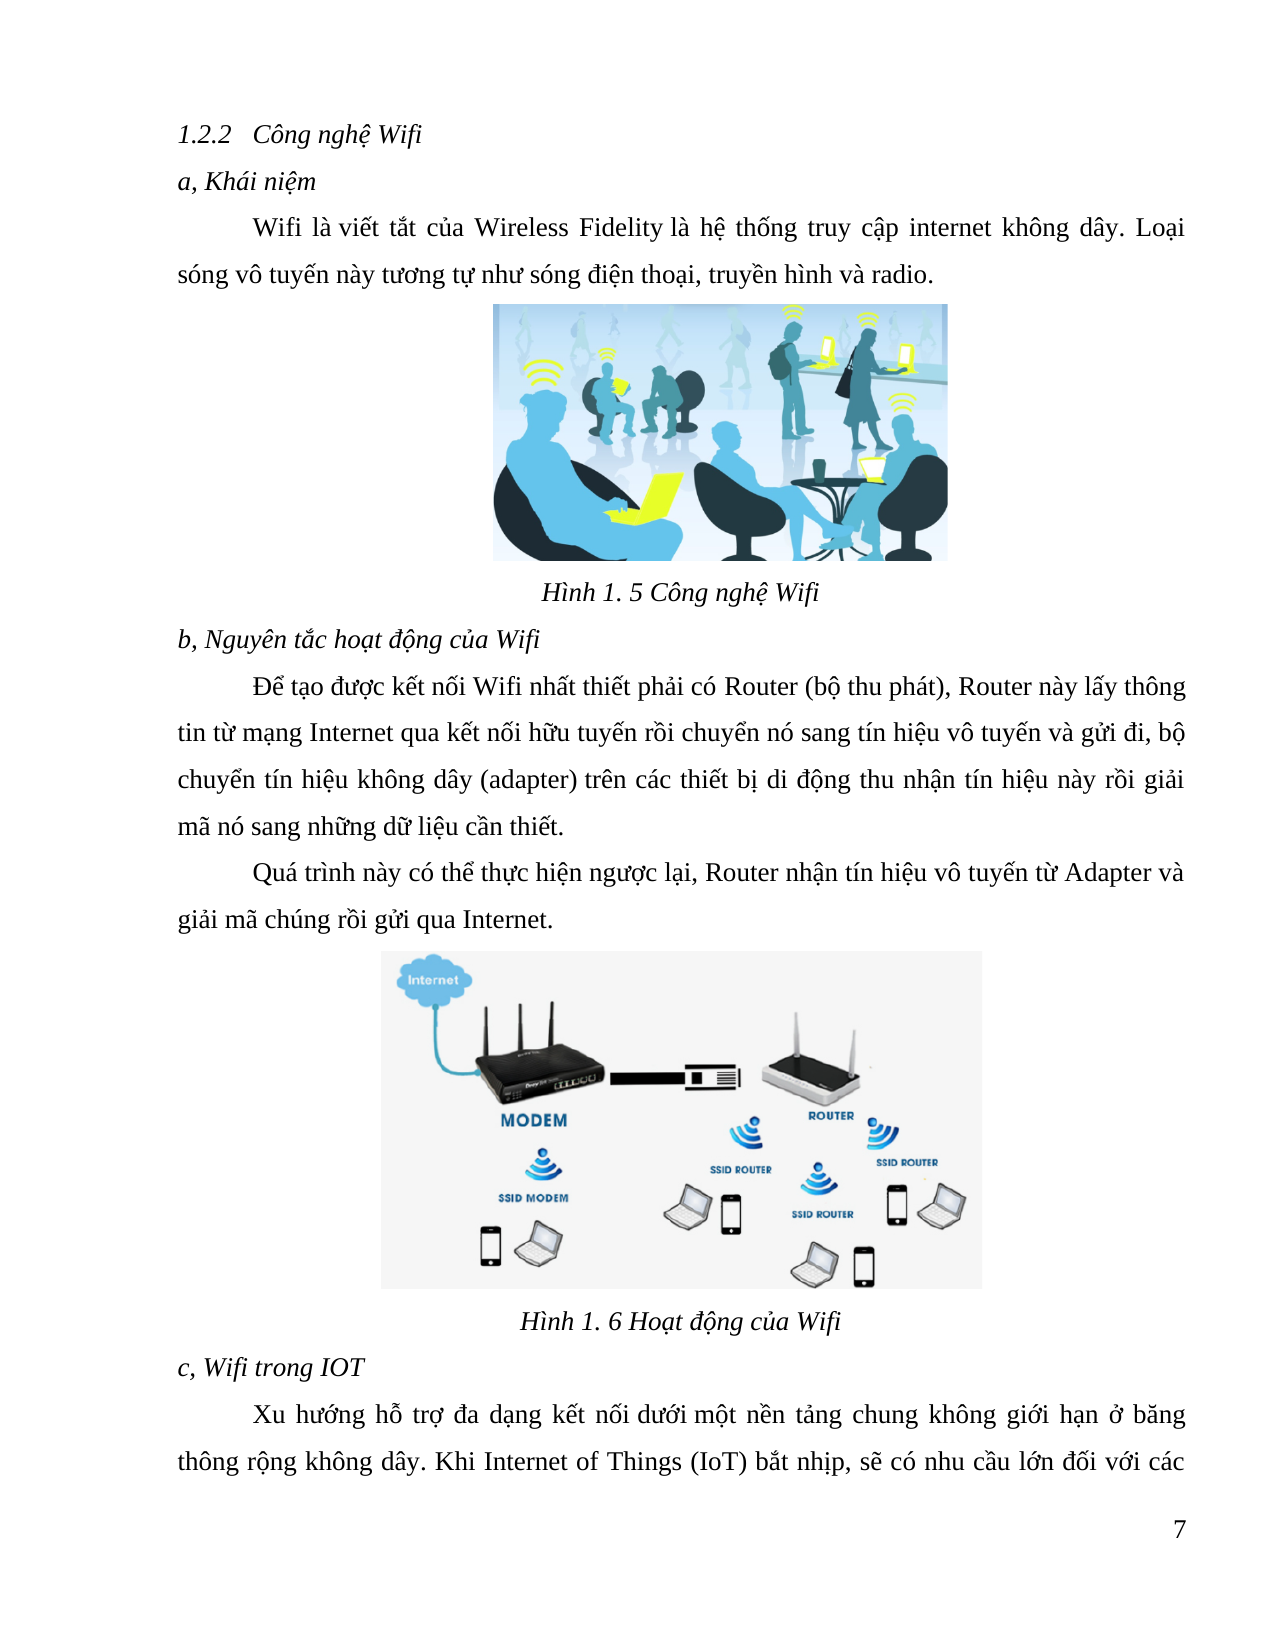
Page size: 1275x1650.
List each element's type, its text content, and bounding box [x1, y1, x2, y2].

text Wifi là viết tắt của Wireless Fidelity là hệ thống truy cập internet không dây. Loại sóng vô tuyến này tương tự như sóng điện thoại, truyền hình và radio. [177, 211, 1186, 289]
picture [491, 304, 948, 561]
text a, Khái niệm [177, 165, 1186, 196]
text Hình 1. 6 Hoạt động của Wifi [177, 1304, 1186, 1336]
text c, Wifi trong IOT [177, 1351, 1186, 1382]
text Hình 1. 5 Công nghệ Wifi [177, 577, 1186, 608]
subtitle Công nghệ Wifi [177, 118, 1186, 149]
text Để tạo được kết nối Wifi nhất thiết phải có Router (bộ thu phát), Router này lấy thông tin từ mạng Internet qua kết nối hữu tuyến rồi chuyển nó sang tín hiệu vô tuyến và gửi đi, bộ chuyển tín hiệu không dây (adapter) trên các thiết bị di động thu nhận tín hiệu này rồi giải mã nó sang những dữ liệu cần thiết. [177, 670, 1186, 841]
text b, Nguyên tắc hoạt động của Wifi [177, 623, 1186, 654]
text Quá trình này có thể thực hiện ngược lại, Router nhận tín hiệu vô tuyến từ Adapter và giải mã chúng rồi gửi qua Internet. [177, 857, 1186, 934]
picture [381, 950, 983, 1289]
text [177, 1398, 1186, 1476]
